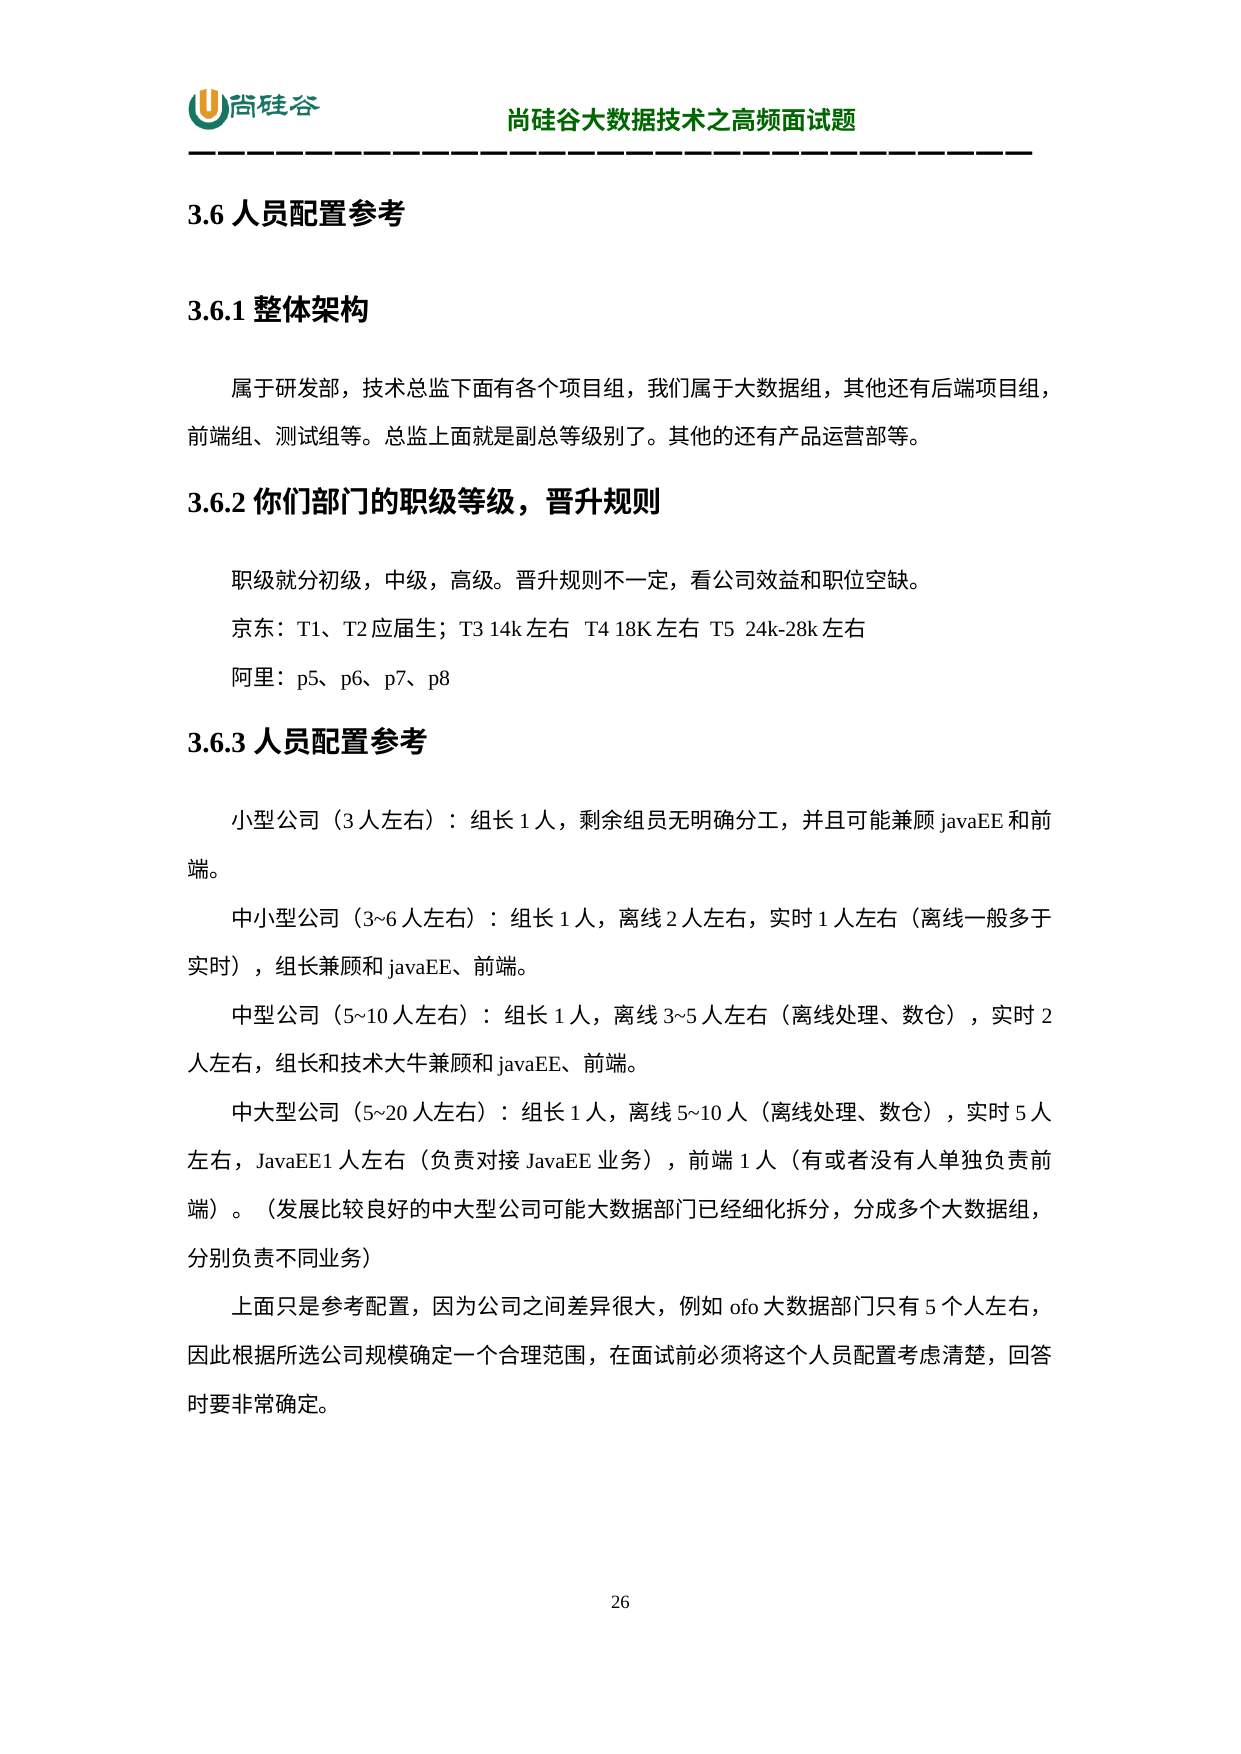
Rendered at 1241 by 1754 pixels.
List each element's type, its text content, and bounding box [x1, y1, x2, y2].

text 上面只是参考配置，因为公司之间差异很大，例如ofo大数据部门只有5个人左右，因此根据所选公司规模确定一个合理范围，在面试前必须将这个人员配置考虑清楚，回答时要非常确定。 [187, 1289, 1053, 1419]
subtitle 3.6 人员配置参考 [187, 179, 1053, 244]
subtitle 3.6.1 整体架构 [187, 275, 1053, 340]
text 中小型公司（3~6人左右）：组长1人，离线2人左右，实时1人左右（离线一般多于实时），组长兼顾和javaEE、前端。 [187, 900, 1053, 981]
text 阿里：p5、p6、p7、p8 [187, 659, 1053, 692]
subtitle 3.6.3 人员配置参考 [187, 708, 1053, 773]
text 职级就分初级，中级，高级。晋升规则不一定，看公司效益和职位空缺。 [187, 563, 1053, 595]
text 小型公司（3人左右）：组长1人，剩余组员无明确分工，并且可能兼顾javaEE和前端。 [187, 803, 1053, 884]
text 京东：T1、T2应届生；T3 14k左右 T4 18K左右 T5 24k-28k左右 [187, 611, 1053, 643]
text 属于研发部，技术总监下面有各个项目组，我们属于大数据组，其他还有后端项目组，前端组、测试组等。总监上面就是副总等级别了。其他的还有产品运营部等。 [187, 370, 1053, 451]
text 中大型公司（5~20人左右）：组长1人，离线5~10人（离线处理、数仓），实时5人左右，JavaEE1人左右（负责对接JavaEE业务），前端1人（有或者没有人单独负责前端）。（发展比较良好的中大型公司可能大数据部门已经细化拆分，分成多个大数据组，分别负责不同业务） [187, 1094, 1053, 1273]
subtitle 3.6.2 你们部门的职级等级，晋升规则 [187, 467, 1053, 532]
text 中型公司（5~10人左右）：组长1人，离线3~5人左右（离线处理、数仓），实时2人左右，组长和技术大牛兼顾和javaEE、前端。 [187, 997, 1053, 1078]
